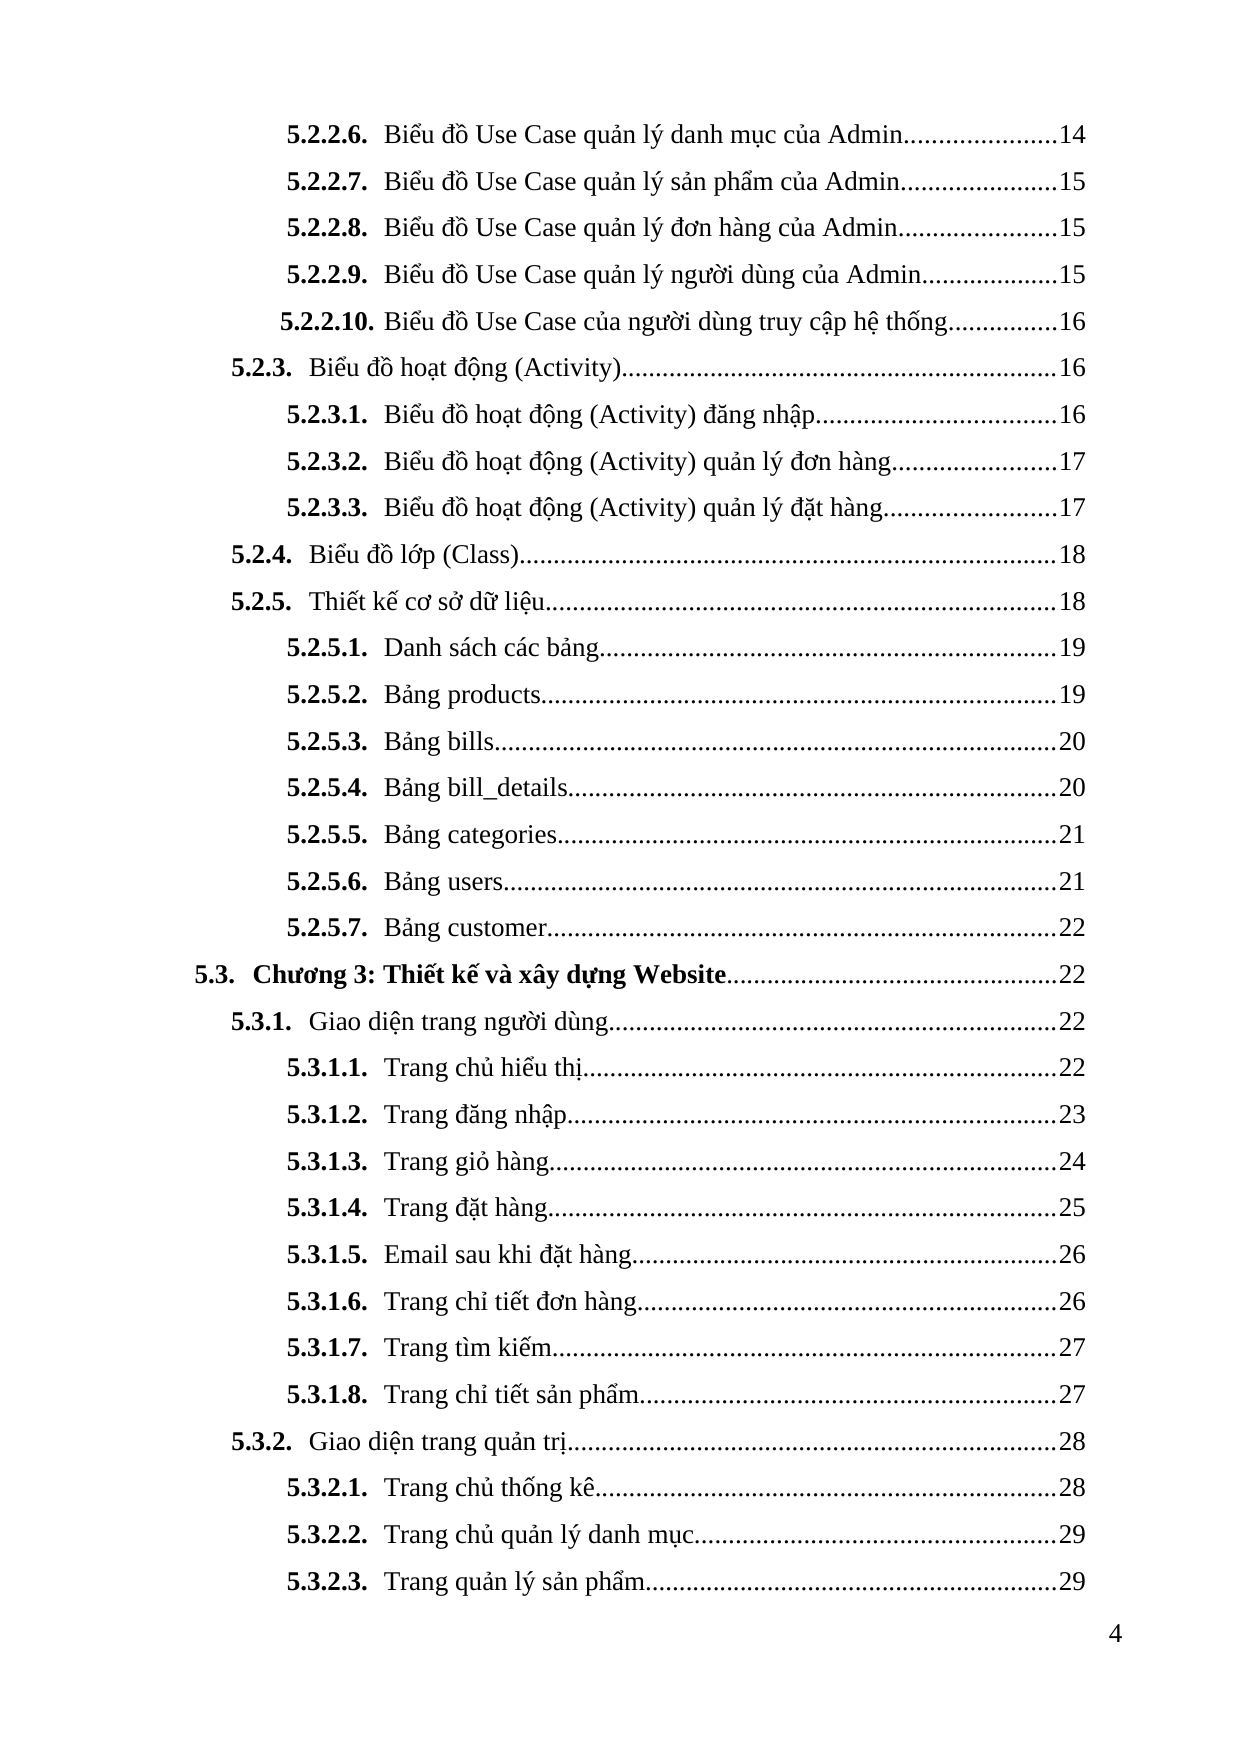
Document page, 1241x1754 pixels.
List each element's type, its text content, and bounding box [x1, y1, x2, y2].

list Bảng bills 20 [327, 725, 1122, 756]
list Bảng customer 22 [327, 911, 1122, 943]
list Trang chủ thống kê 28 [327, 1471, 1122, 1503]
list Trang chủ quản lý danh mục 29 [327, 1518, 1122, 1549]
list Giao diện trang quản trị 28 [262, 1425, 1122, 1456]
list Bảng bill_details 20 [327, 771, 1122, 803]
list Thiết kế cơ sở dữ liệu 18 [261, 585, 1122, 616]
list Biểu đồ lớp (Class) 18 [262, 538, 1122, 569]
list Biểu đồ Use Case quản lý người dùng của Admin 15 [327, 258, 1122, 289]
list Danh sách các bảng 19 [327, 631, 1122, 663]
list Biểu đồ Use Case của người dùng truy cập hệ thống 16 [327, 305, 1122, 336]
list Trang đặt hàng 25 [327, 1191, 1122, 1223]
list Biểu đồ Use Case quản lý đơn hàng của Admin 15 [327, 211, 1122, 243]
list Biểu đồ hoạt động (Activity) quản lý đơn hàng 17 [327, 445, 1122, 476]
list Chương 3: Thiết kế và xây dựng Website 22 [215, 958, 1122, 989]
list Bảng categories 21 [327, 818, 1122, 849]
list Biểu đồ Use Case quản lý danh mục của Admin 14 [327, 118, 1122, 149]
list Trang quản lý sản phẩm 29 [327, 1565, 1122, 1596]
list Biểu đồ hoạt động (Activity) 16 [262, 351, 1122, 383]
list Biểu đồ hoạt động (Activity) quản lý đặt hàng 17 [327, 491, 1122, 523]
list Email sau khi đặt hàng 26 [327, 1238, 1122, 1269]
list Trang chủ hiểu thị 22 [327, 1051, 1122, 1083]
list Biểu đồ Use Case quản lý sản phẩm của Admin 15 [327, 165, 1122, 196]
list Trang chỉ tiết sản phẩm 27 [327, 1378, 1122, 1409]
list Bảng products 19 [327, 678, 1122, 709]
list Trang tìm kiếm 27 [327, 1331, 1122, 1363]
list Bảng users 21 [327, 865, 1122, 896]
list Giao diện trang người dùng 22 [261, 1005, 1122, 1036]
list Trang đăng nhập 23 [327, 1098, 1122, 1129]
list Trang giỏ hàng 24 [327, 1145, 1122, 1176]
list Trang chỉ tiết đơn hàng 26 [327, 1285, 1122, 1316]
list Biểu đồ hoạt động (Activity) đăng nhập 16 [327, 398, 1122, 429]
